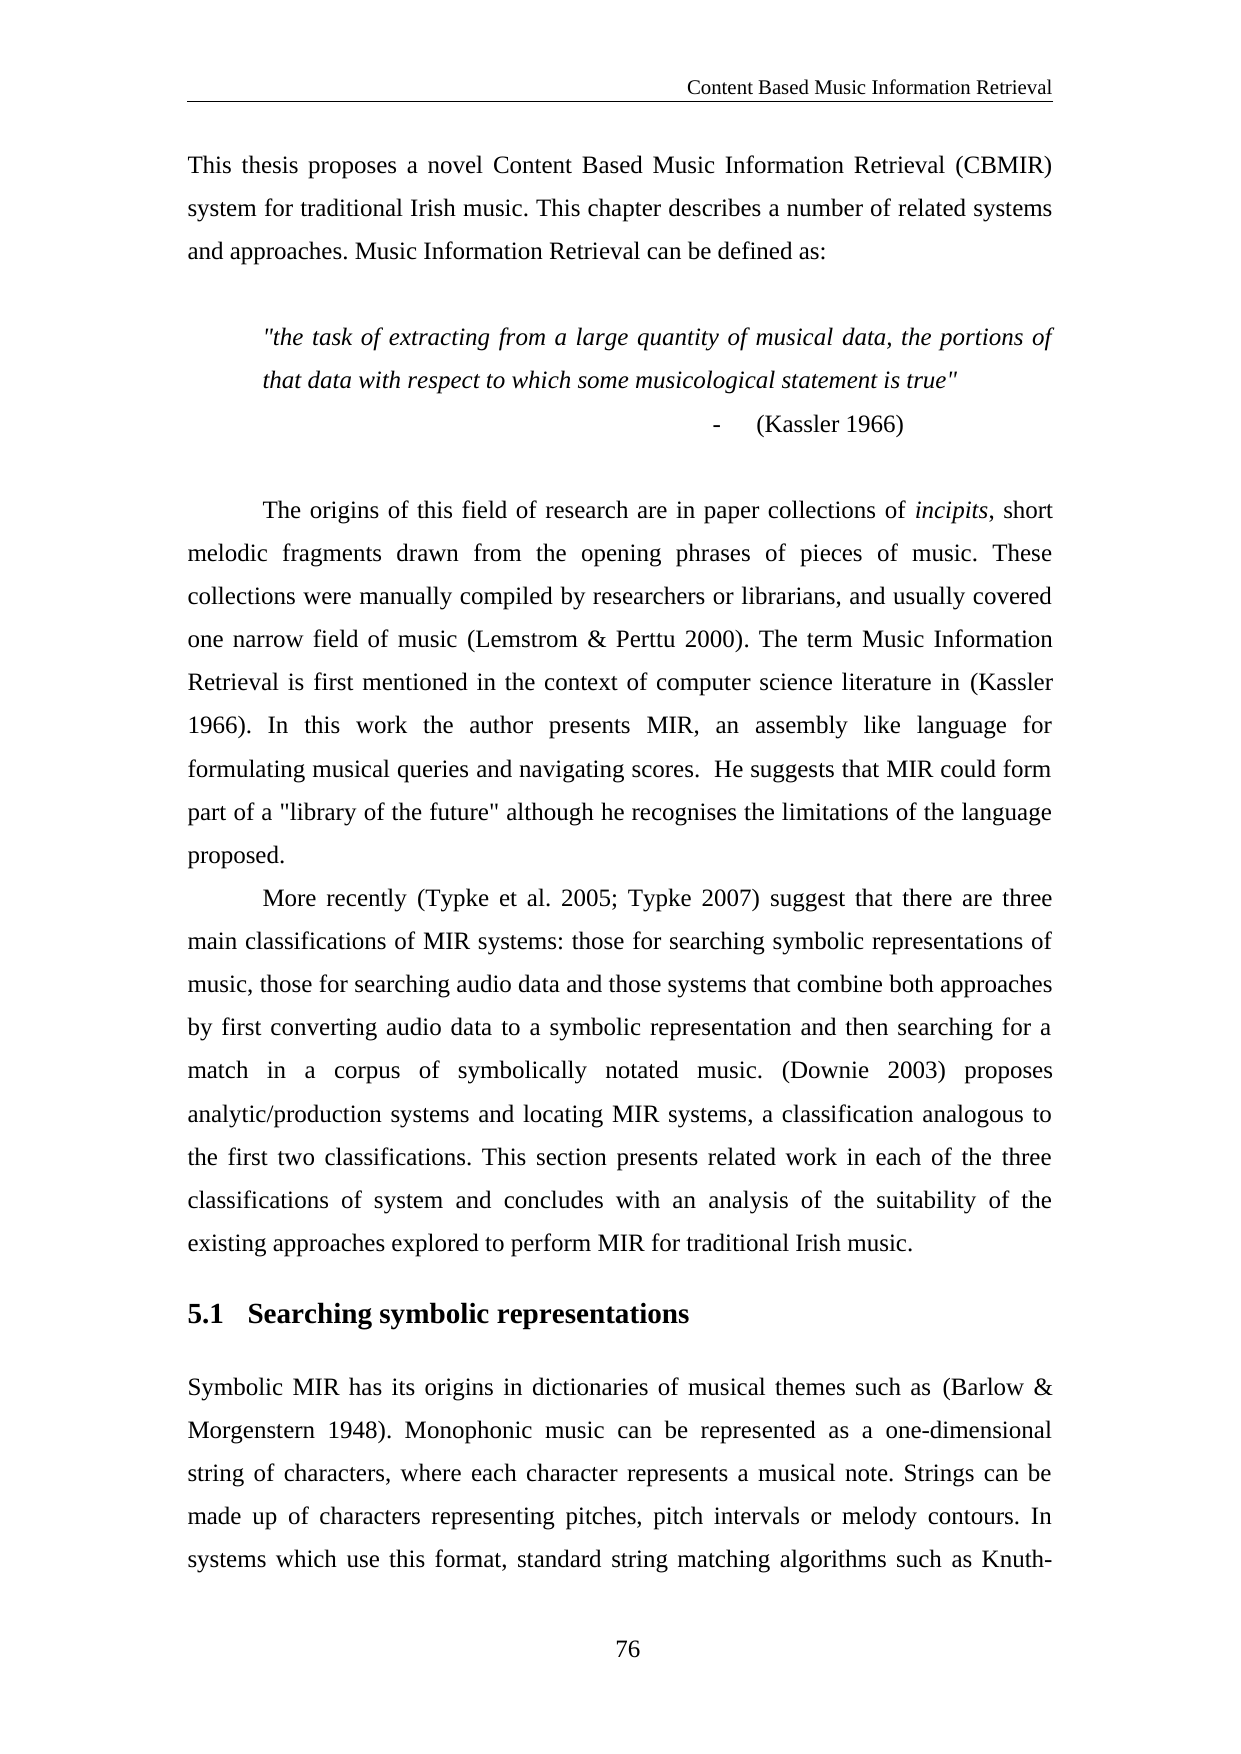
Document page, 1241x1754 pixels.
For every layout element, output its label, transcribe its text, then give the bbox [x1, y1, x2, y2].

subtitle Searching symbolic representations [187, 1296, 1053, 1330]
text This thesis proposes a novel Content Based Music Information Retrieval (CBMIR) system for traditional Irish music. This chapter describes a number of related systems and approaches. Music Information Retrieval can be defined as: [187, 150, 1053, 265]
list (Kassler 1966) [712, 409, 1053, 437]
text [187, 1372, 1053, 1573]
text The origins of this field of research are in paper collections of incipits, short melodic fragments drawn from the opening phrases of pieces of music. These collections were manually compiled by researchers or librarians, and usually covered one narrow field of music . The term Music Information Retrieval is first mentioned in the context of computer science literature in (Kassler 1966). In this work the author presents MIR, an assembly like language for formulating musical queries and navigating scores. He suggests that MIR could form part of a "library of the future" although he recognises the limitations of the language proposed. [187, 495, 1053, 869]
text "the task of extracting from a large quantity of musical data, the portions of that data with respect to which some musicological statement is true" [262, 322, 1053, 394]
text More recently (Typke et al. 2005; Typke 2007) suggest that there are three main classifications of MIR systems: those for searching symbolic representations of music, those for searching audio data and those systems that combine both approaches by first converting audio data to a symbolic representation and then searching for a match in a corpus of symbolically notated music. (Downie 2003) proposes analytic/production systems and locating MIR systems, a classification analogous to the first two classifications. This section presents related work in each of the three classifications of system and concludes with an analysis of the suitability of the existing approaches explored to perform MIR for traditional Irish music. [187, 883, 1053, 1257]
